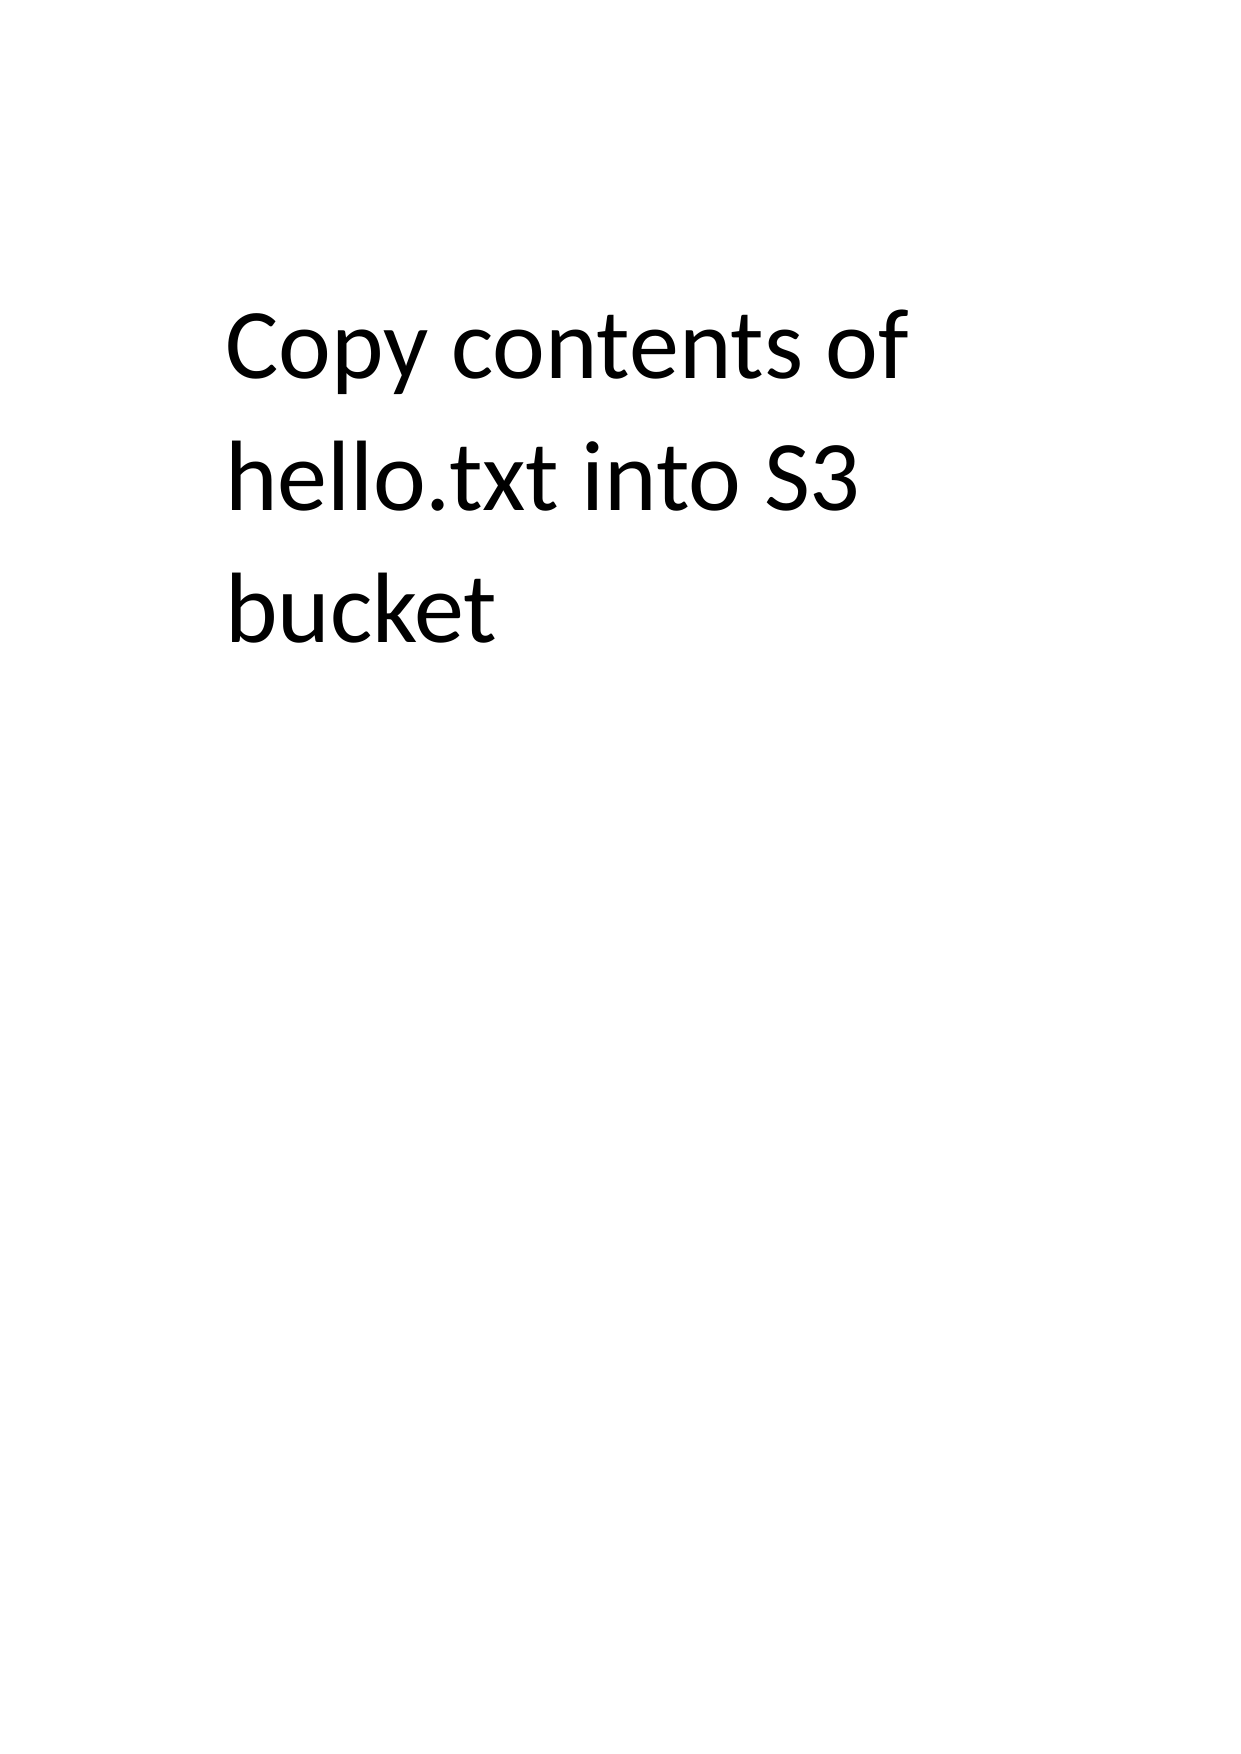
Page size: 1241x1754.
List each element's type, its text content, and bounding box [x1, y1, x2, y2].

list Copy contents of hello.txt into S3 bucket [225, 282, 1090, 667]
